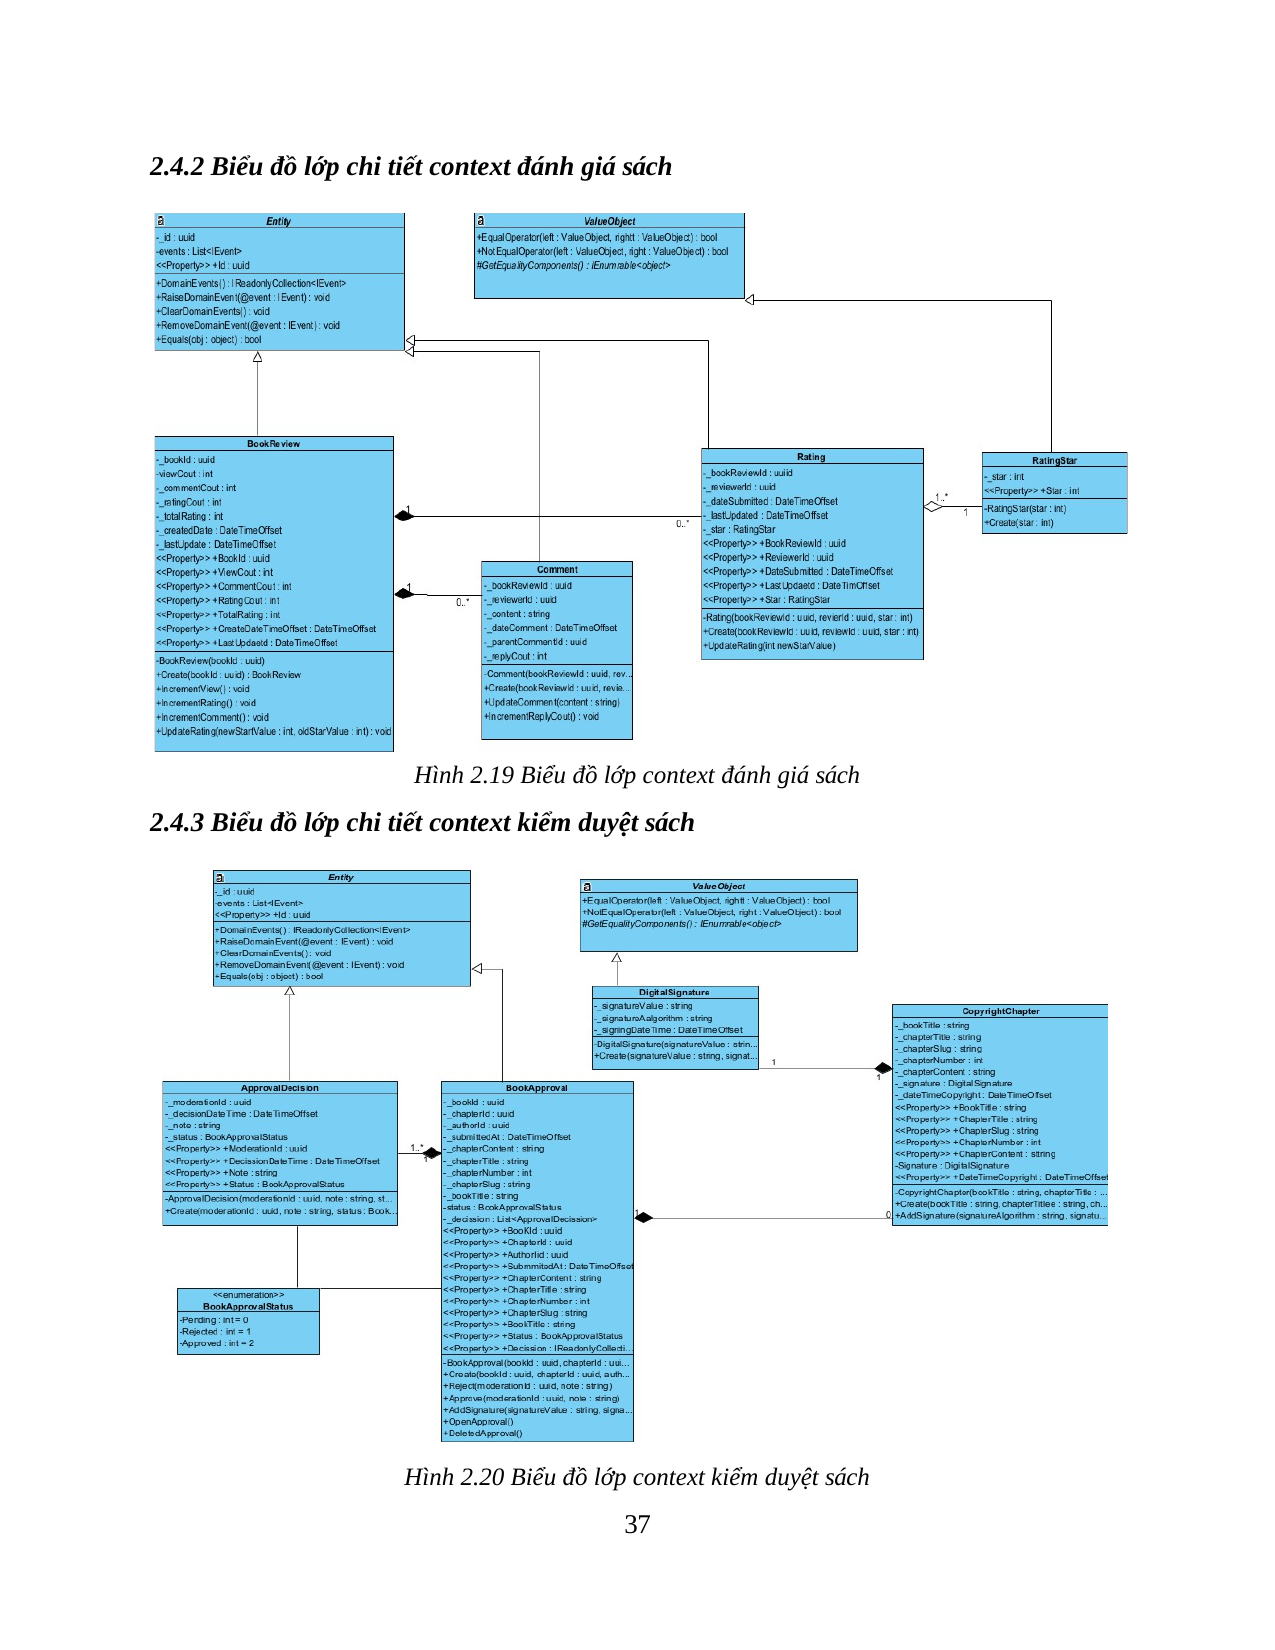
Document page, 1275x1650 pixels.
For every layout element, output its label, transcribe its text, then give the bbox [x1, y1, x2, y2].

subtitle Biểu đồ lớp chi tiết context đánh giá sách [150, 150, 1237, 181]
text Hình 2.19 Biểu đồ lớp context đánh giá sách [414, 219, 1237, 789]
picture [162, 870, 1108, 1442]
picture [154, 213, 1128, 752]
text Hình 2.20 Biểu đồ lớp context kiểm duyệt sách [404, 889, 1237, 1491]
subtitle Biểu đồ lớp chi tiết context kiểm duyệt sách [150, 806, 1237, 837]
